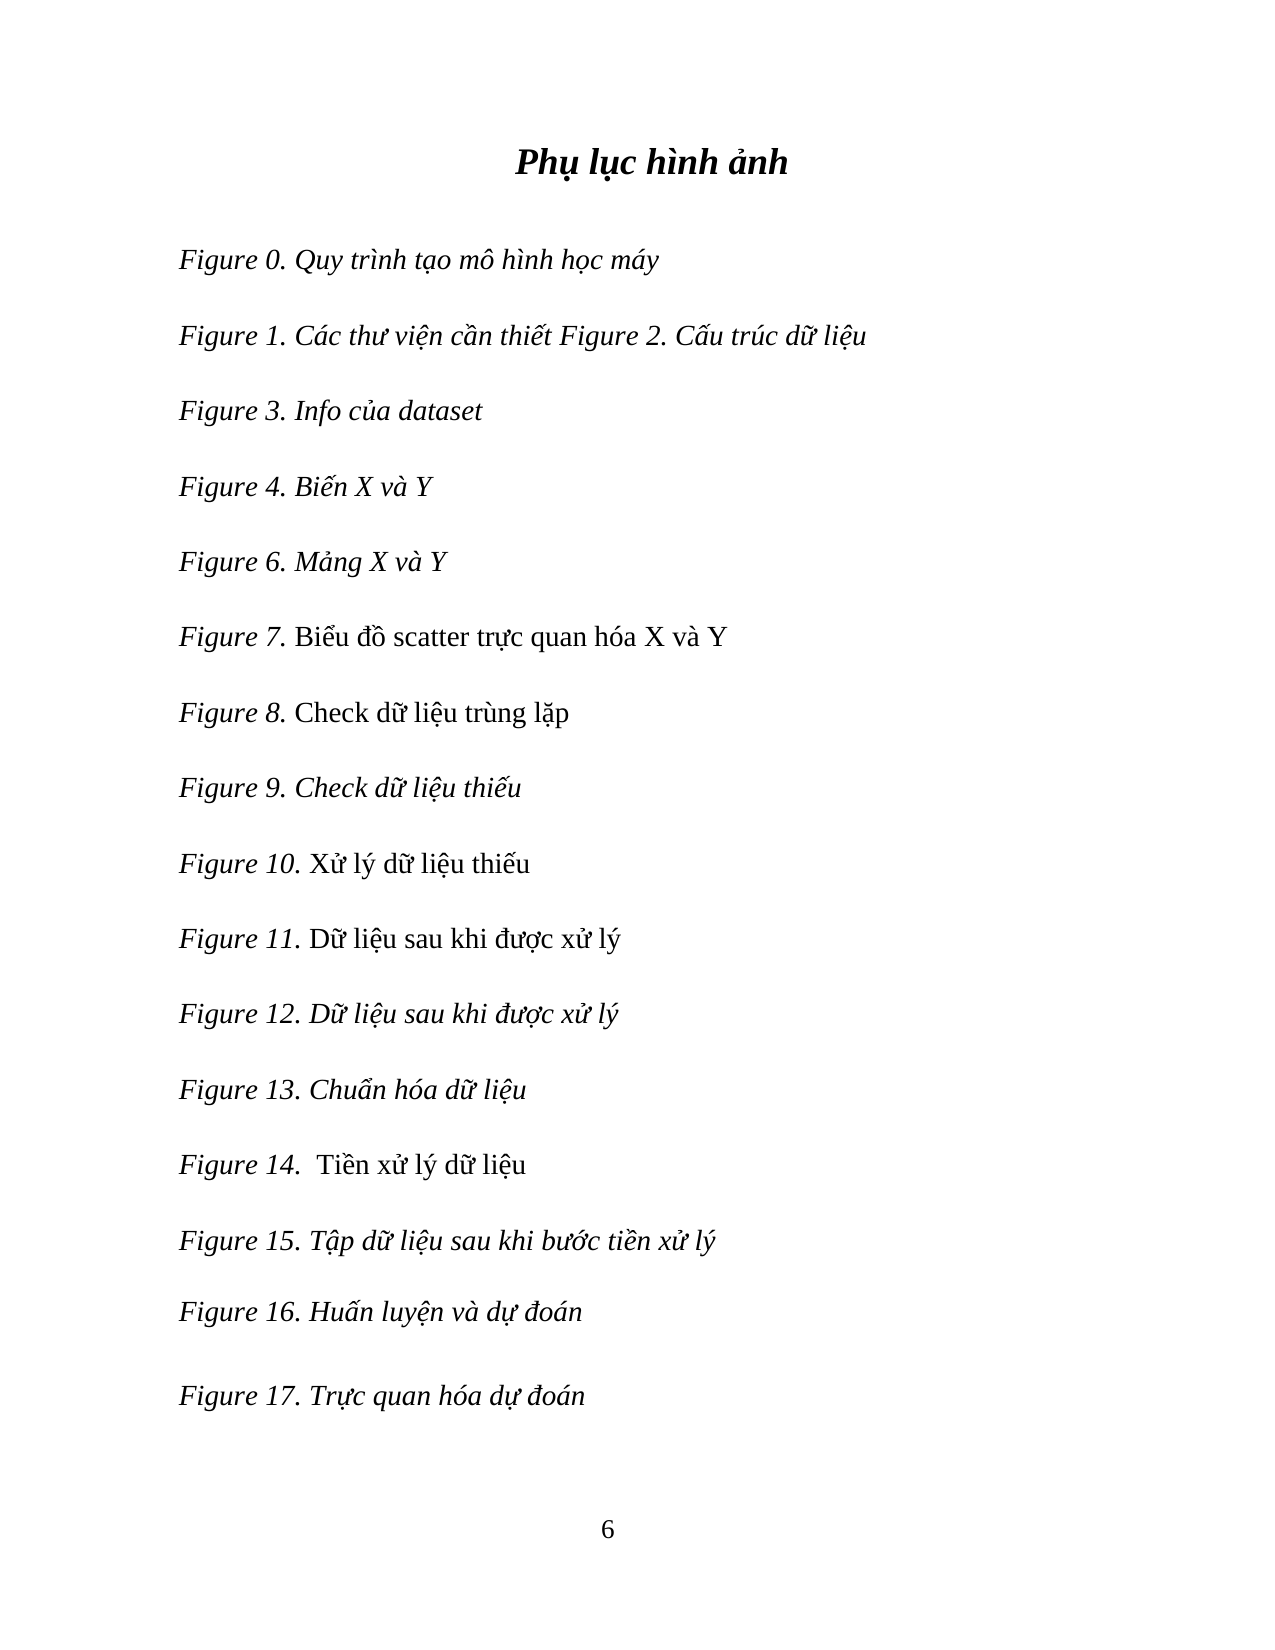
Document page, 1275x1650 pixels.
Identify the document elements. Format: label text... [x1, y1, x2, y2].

text Phụ lục hình ảnh [178, 139, 1125, 183]
